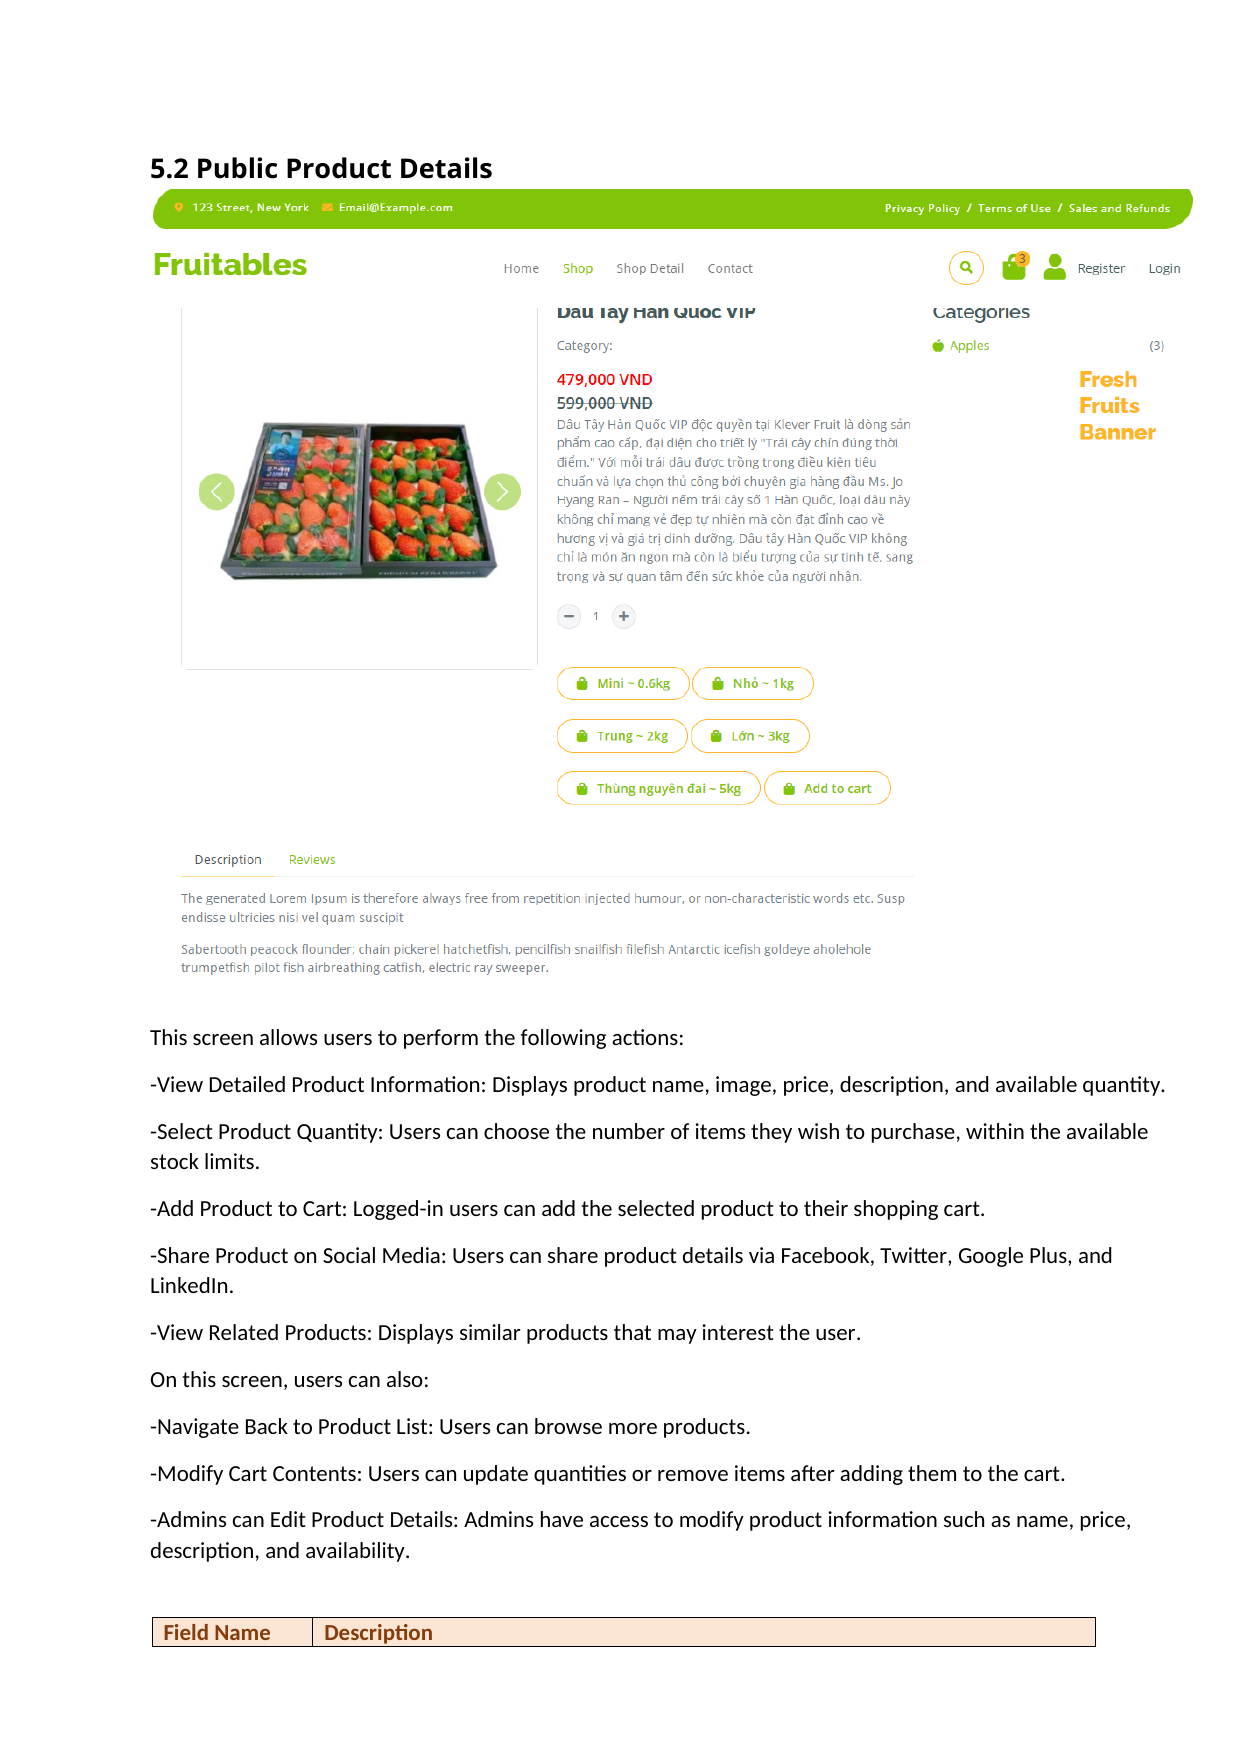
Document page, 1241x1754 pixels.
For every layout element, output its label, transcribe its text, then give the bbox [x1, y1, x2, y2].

subtitle 5.2 Public Product Details [150, 150, 1198, 187]
picture [150, 189, 1198, 1005]
text -Admins can Edit Product Details: Admins have access to modify product information such as name, price, description, and availability. [150, 1506, 1198, 1564]
text -Navigate Back to Product List: Users can browse more products. [150, 1412, 1198, 1440]
text On this screen, users can also: [150, 1365, 1198, 1393]
text -View Related Products: Displays similar products that may interest the user. [150, 1318, 1198, 1346]
text -Modify Cart Contents: Users can update quantities or remove items after adding them to the cart. [150, 1459, 1198, 1487]
text -Add Product to Cart: Logged-in users can add the selected product to their shopping cart. [150, 1194, 1198, 1222]
text -Share Product on Social Media: Users can share product details via Facebook, Twitter, Google Plus, and LinkedIn. [150, 1241, 1198, 1299]
text This screen allows users to perform the following actions: [150, 1023, 1198, 1051]
text -Select Product Quantity: Users can choose the number of items they wish to purchase, within the available stock limits. [150, 1117, 1198, 1175]
text -View Detailed Product Information: Displays product name, image, price, description, and available quantity. [150, 1070, 1198, 1098]
